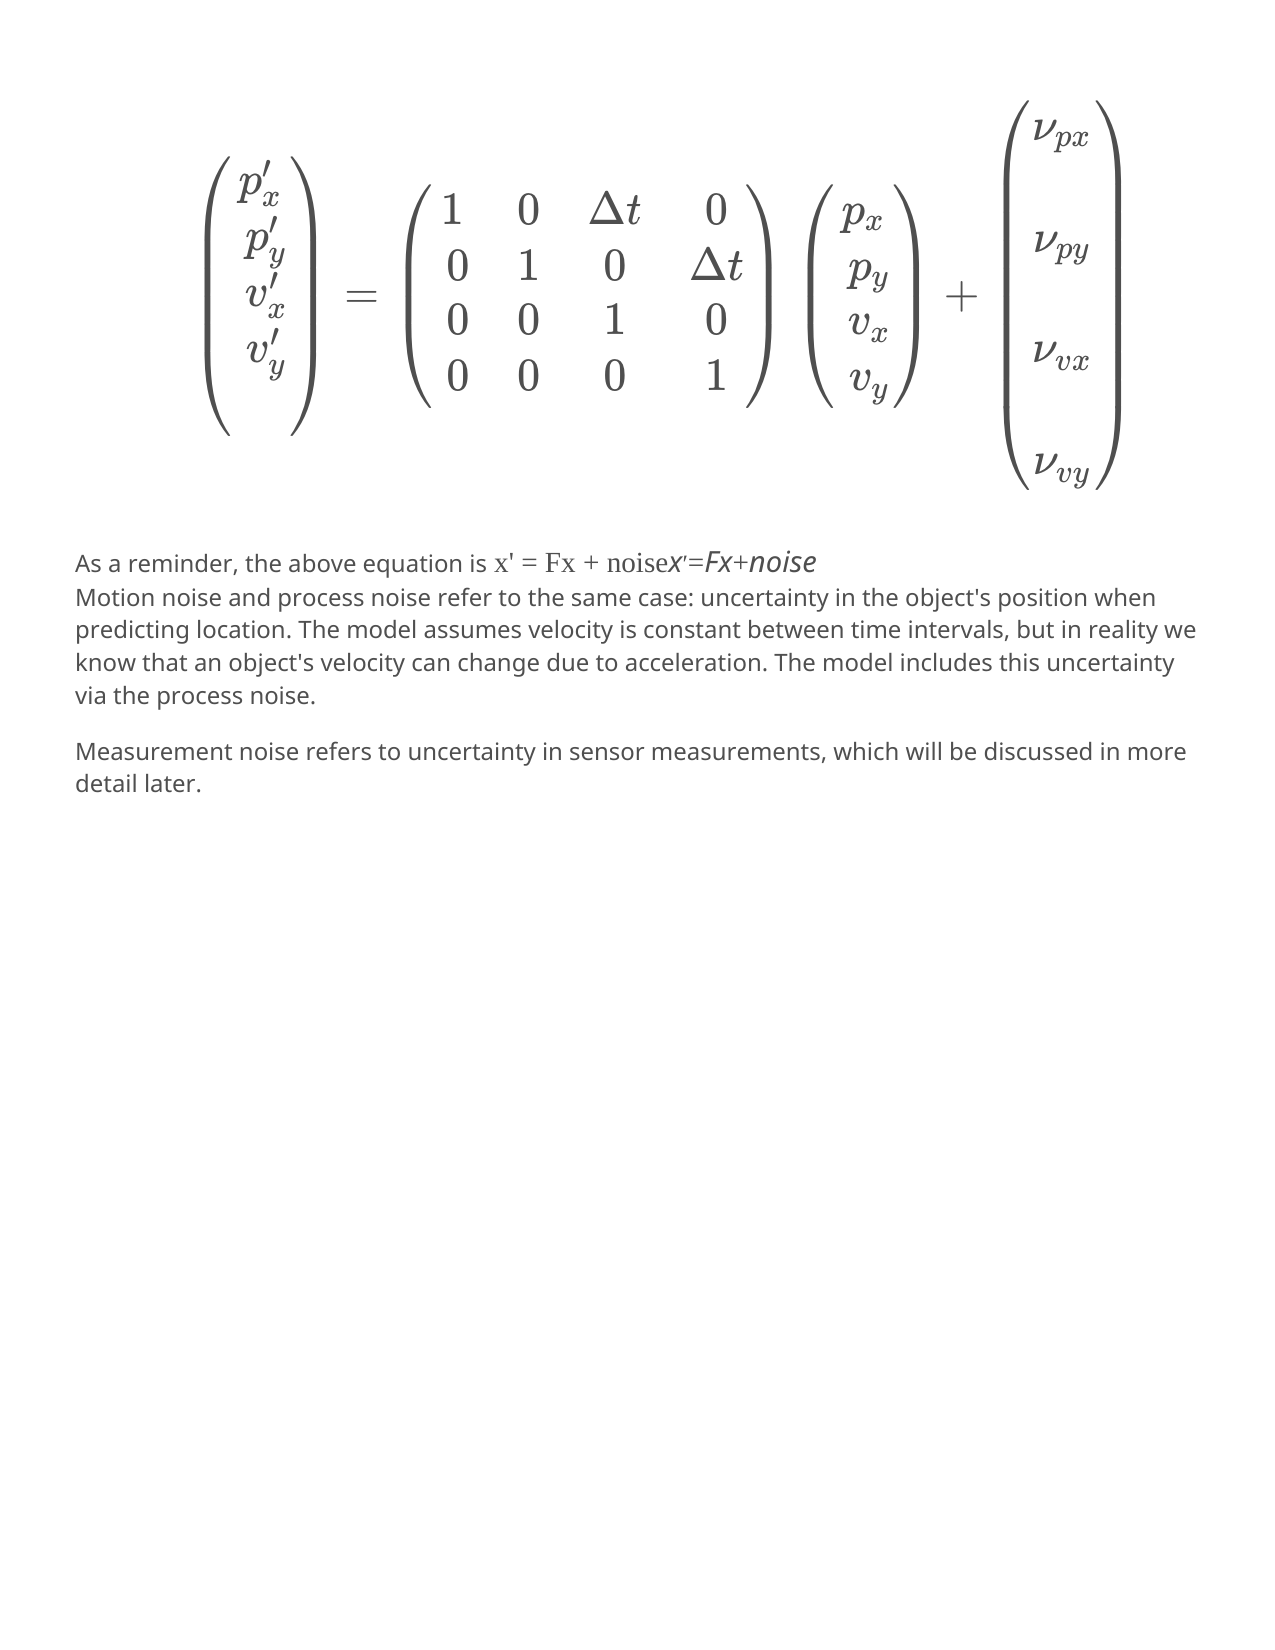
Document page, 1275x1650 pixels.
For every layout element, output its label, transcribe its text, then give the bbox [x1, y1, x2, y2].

picture [75, 75, 1200, 541]
text Motion noise and process noise refer to the same case: uncertainty in the object's position when predicting location. The model assumes velocity is constant between time intervals, but in reality we know that an object's velocity can change due to acceleration. The model includes this uncertainty via the process noise. [75, 581, 1200, 711]
text Measurement noise refers to uncertainty in sensor measurements, which will be discussed in more detail later. [75, 734, 1200, 800]
text As a reminder, the above equation is x' = Fx + noisex′=Fx+noise [75, 541, 1200, 581]
